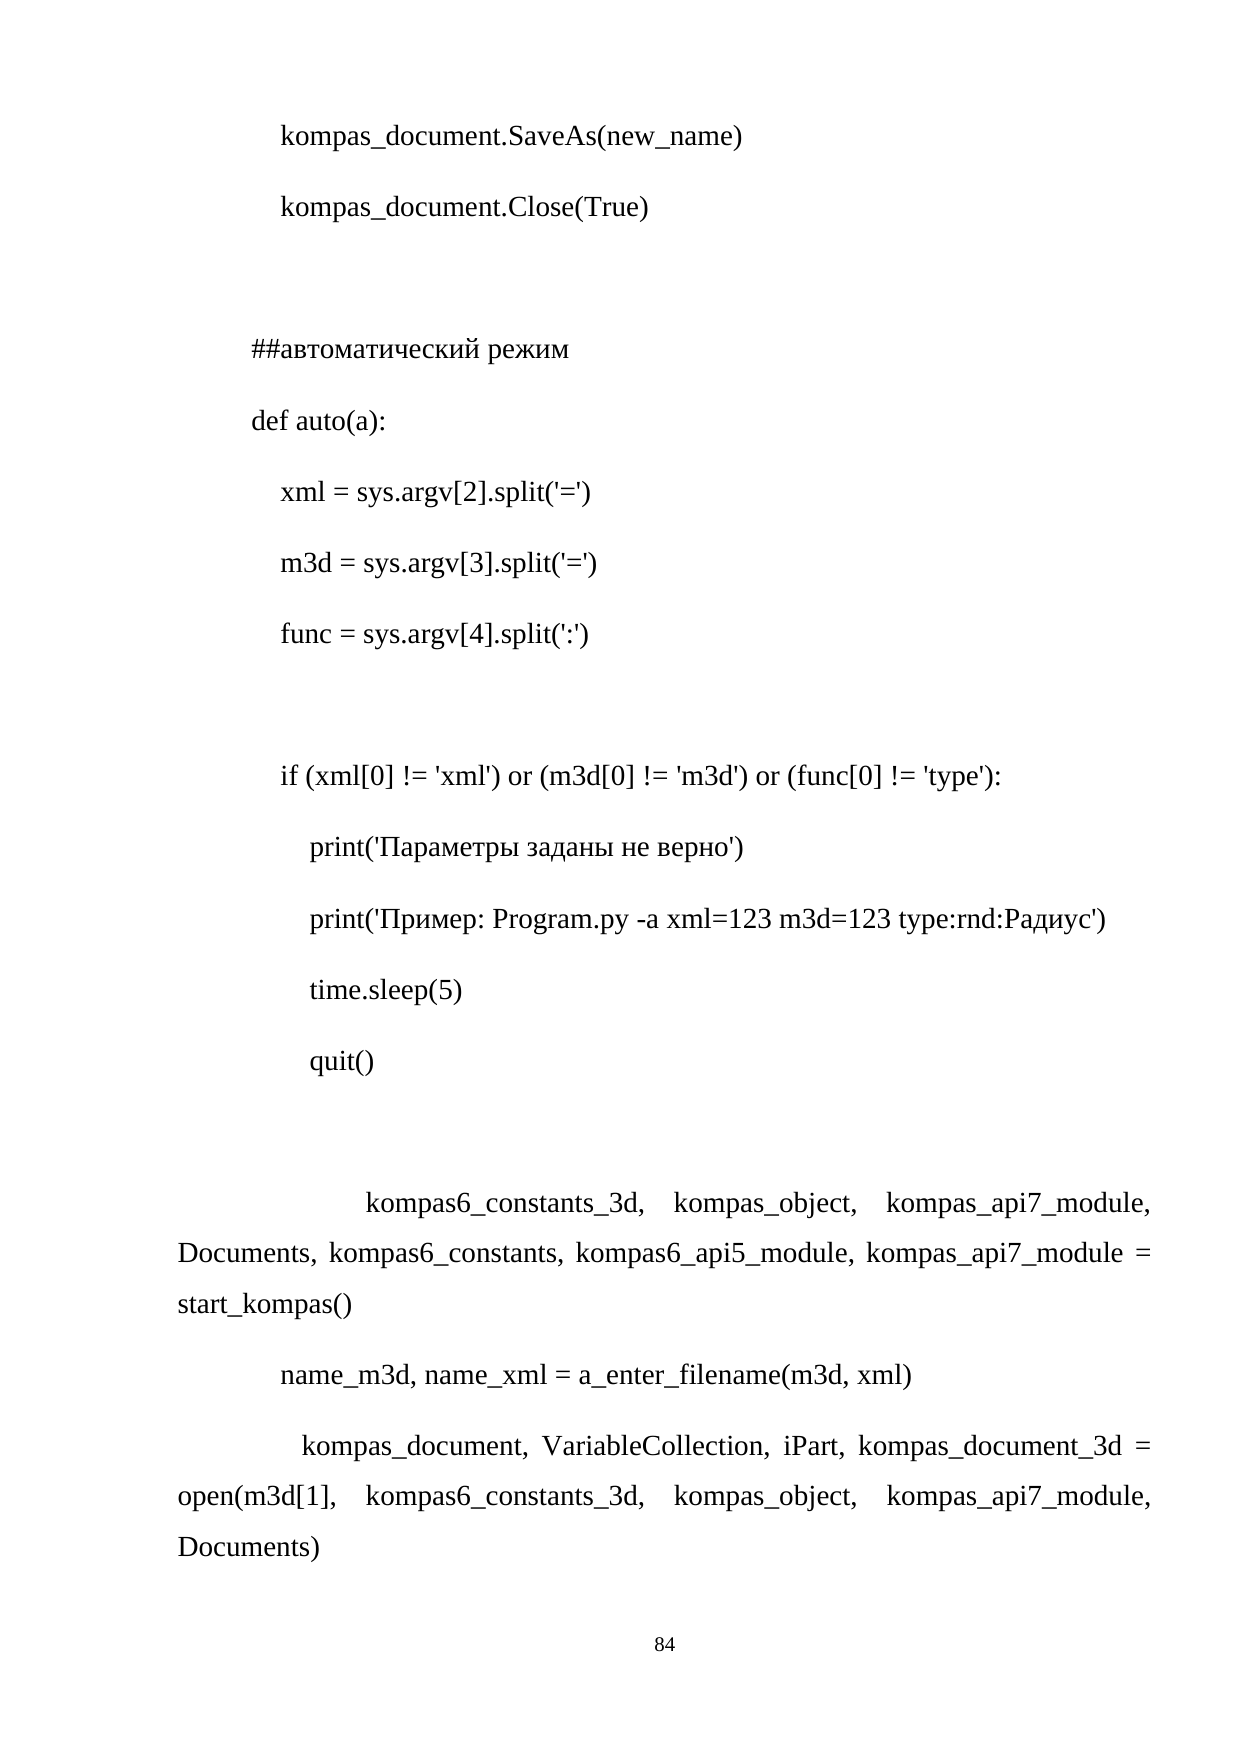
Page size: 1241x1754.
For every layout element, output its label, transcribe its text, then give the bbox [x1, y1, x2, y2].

text kompas6_constants_3d, kompas_object, kompas_api7_module, Documents, kompas6_constants, kompas6_api5_module, kompas_api7_module = start_kompas() [177, 1185, 1152, 1319]
text kompas_document.Close(True) [177, 189, 1152, 223]
text name_m3d, name_xml = a_enter_filename(m3d, xml) [177, 1357, 1152, 1391]
text quit() [177, 1043, 1152, 1077]
text ##автоматический режим [177, 332, 1152, 365]
text print('Параметры заданы не верно') [177, 829, 1152, 863]
text kompas_document.SaveAs(new_name) [177, 118, 1152, 152]
text kompas_document, VariableCollection, iPart, kompas_document_3d = open(m3d[1], kompas6_constants_3d, kompas_object, kompas_api7_module, Documents) [177, 1428, 1152, 1562]
text if (xml[0] != 'xml') or (m3d[0] != 'm3d') or (func[0] != 'type'): [177, 758, 1152, 792]
text xml = sys.argv[2].split('=') [177, 474, 1152, 507]
text func = sys.argv[4].split(':') [177, 616, 1152, 650]
text def auto(a): [177, 403, 1152, 436]
text m3d = sys.argv[3].split('=') [177, 545, 1152, 578]
text time.sleep(5) [177, 972, 1152, 1005]
text print('Пример: Program.py -a xml=123 m3d=123 type:rnd:Радиус') [177, 901, 1152, 934]
